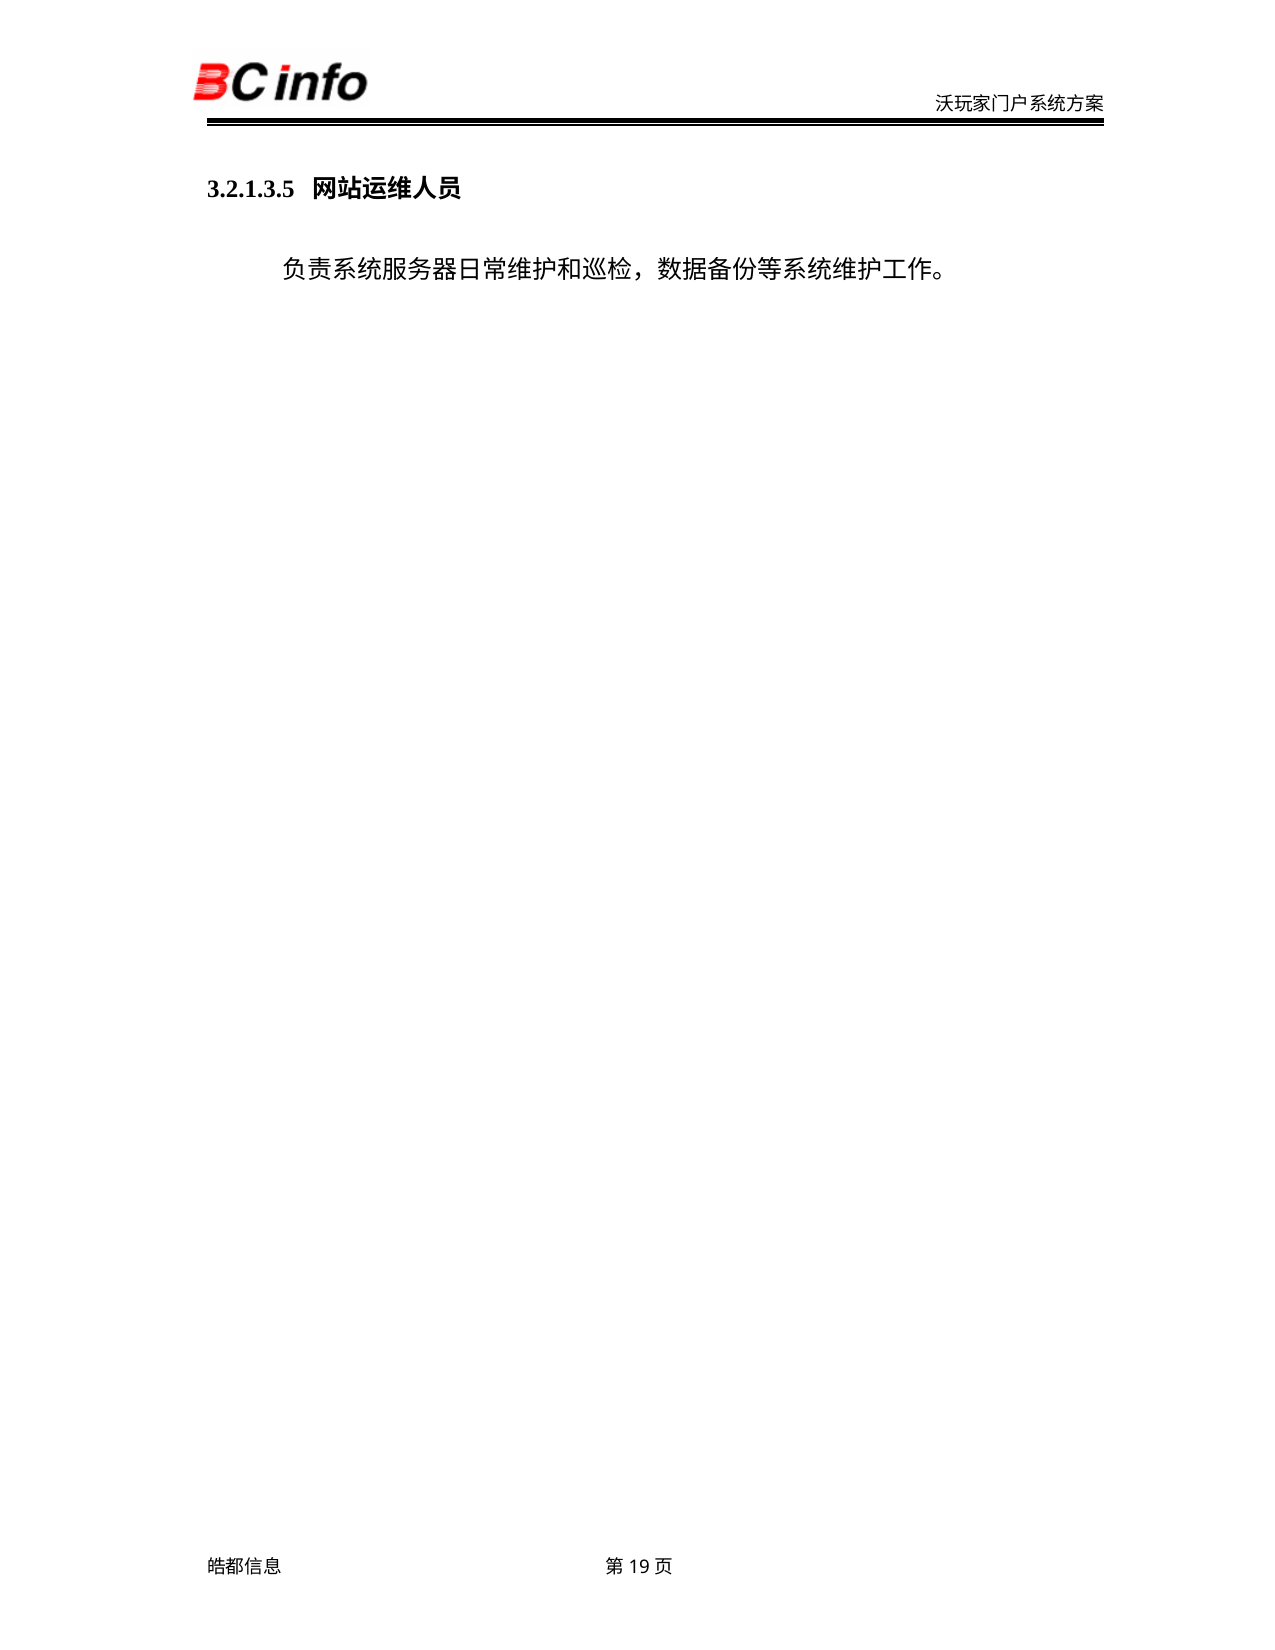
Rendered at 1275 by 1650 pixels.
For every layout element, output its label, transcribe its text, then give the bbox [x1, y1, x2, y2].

picture [192, 48, 370, 107]
text 负责系统服务器日常维护和巡检，数据备份等系统维护工作。 [232, 233, 1104, 301]
subtitle 网站运维人员 [207, 153, 1104, 221]
